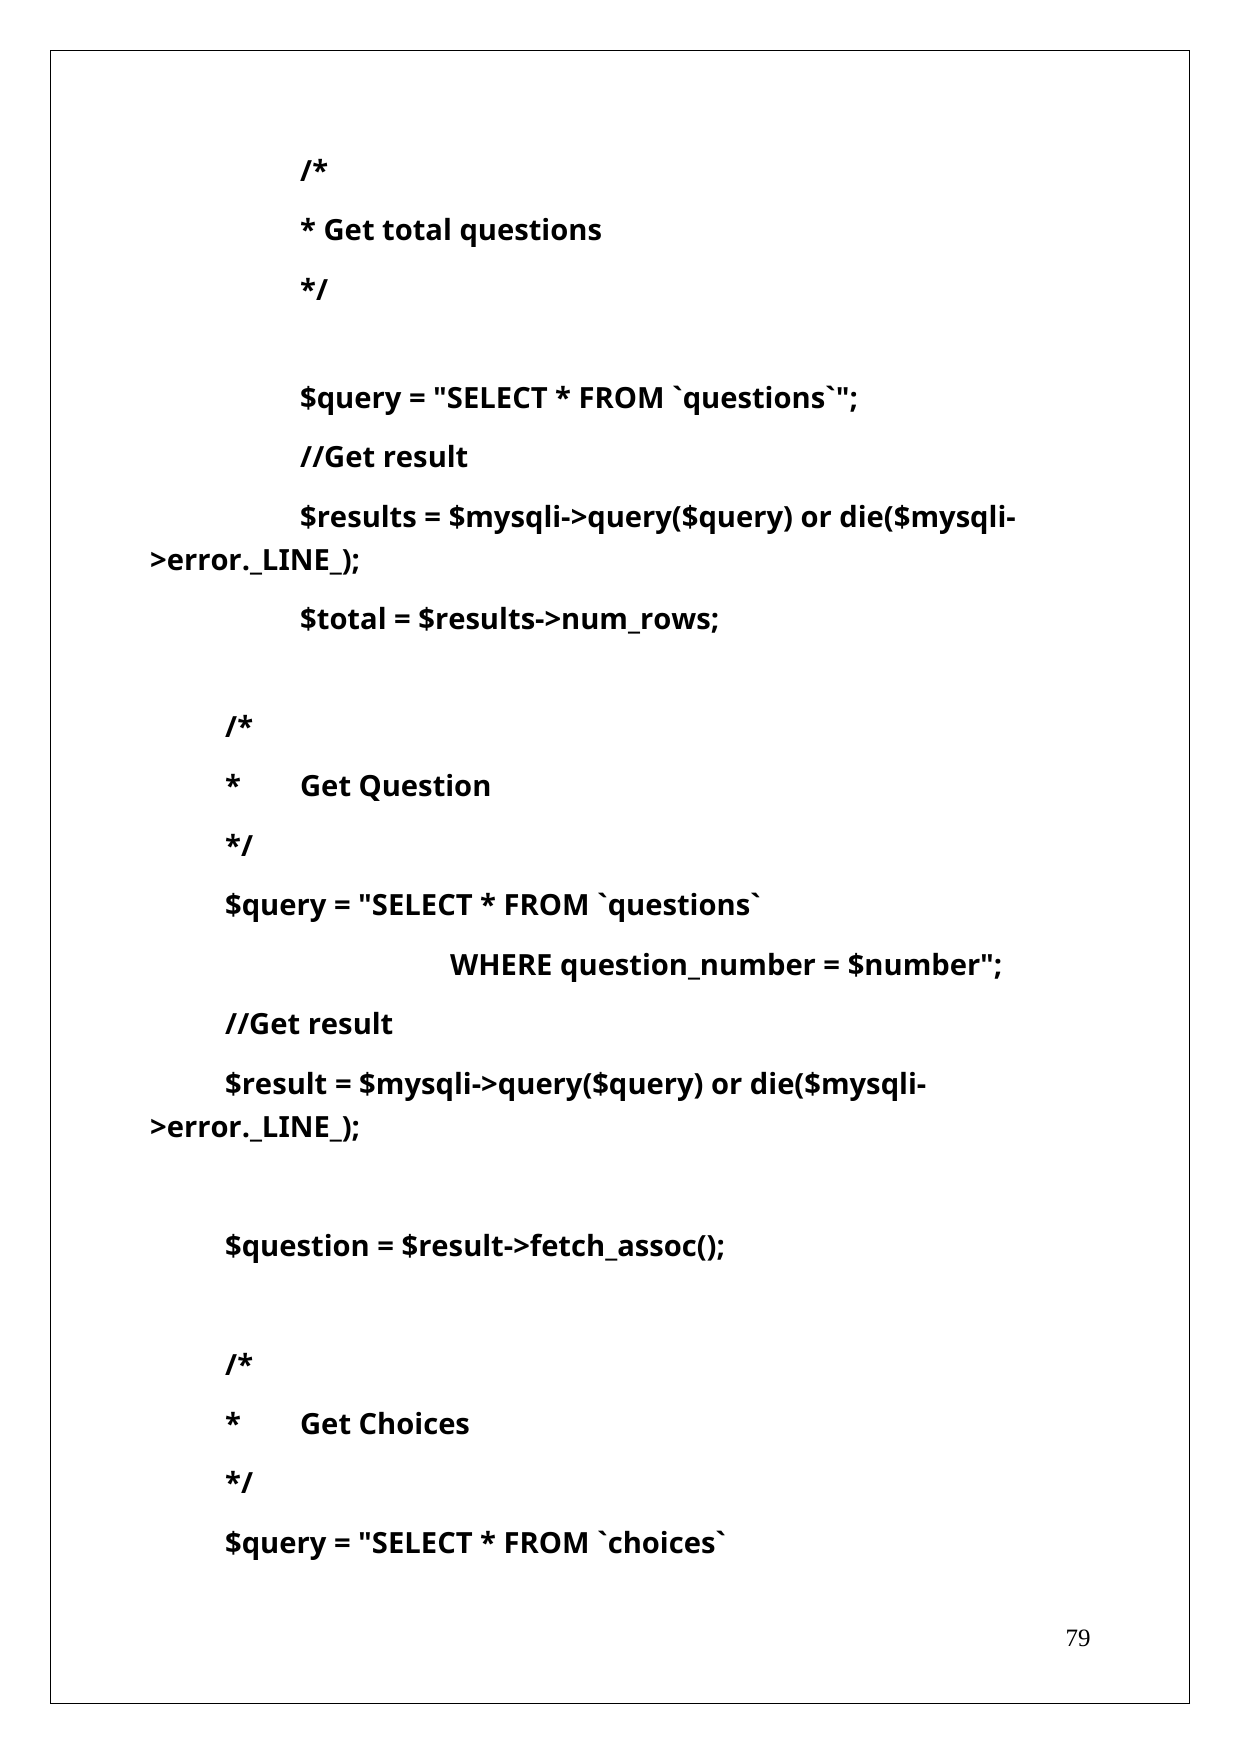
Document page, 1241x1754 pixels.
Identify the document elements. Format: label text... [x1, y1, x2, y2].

text $question = $result->fetch_assoc(); [150, 1225, 1090, 1264]
text */ [150, 825, 1090, 865]
text * Get Question [150, 766, 1090, 805]
text * Get total questions [150, 209, 1090, 249]
text */ [150, 269, 1090, 309]
text /* [150, 706, 1090, 746]
text /* [150, 1344, 1090, 1383]
text $total = $results->num_rows; [150, 598, 1090, 638]
text $results = $mysqli->query($query) or die($mysqli->error._LINE_); [150, 496, 1090, 578]
text //Get result [150, 436, 1090, 476]
text WHERE question_number = $number"; [150, 944, 1090, 984]
text */ [150, 1463, 1090, 1502]
text * Get Choices [150, 1403, 1090, 1443]
text /* [150, 150, 1090, 190]
text $query = "SELECT * FROM `questions`"; [150, 377, 1090, 417]
text //Get result [150, 1004, 1090, 1043]
text $result = $mysqli->query($query) or die($mysqli->error._LINE_); [150, 1063, 1090, 1146]
text $query = "SELECT * FROM `choices` [150, 1522, 1090, 1562]
text $query = "SELECT * FROM `questions` [150, 885, 1090, 924]
